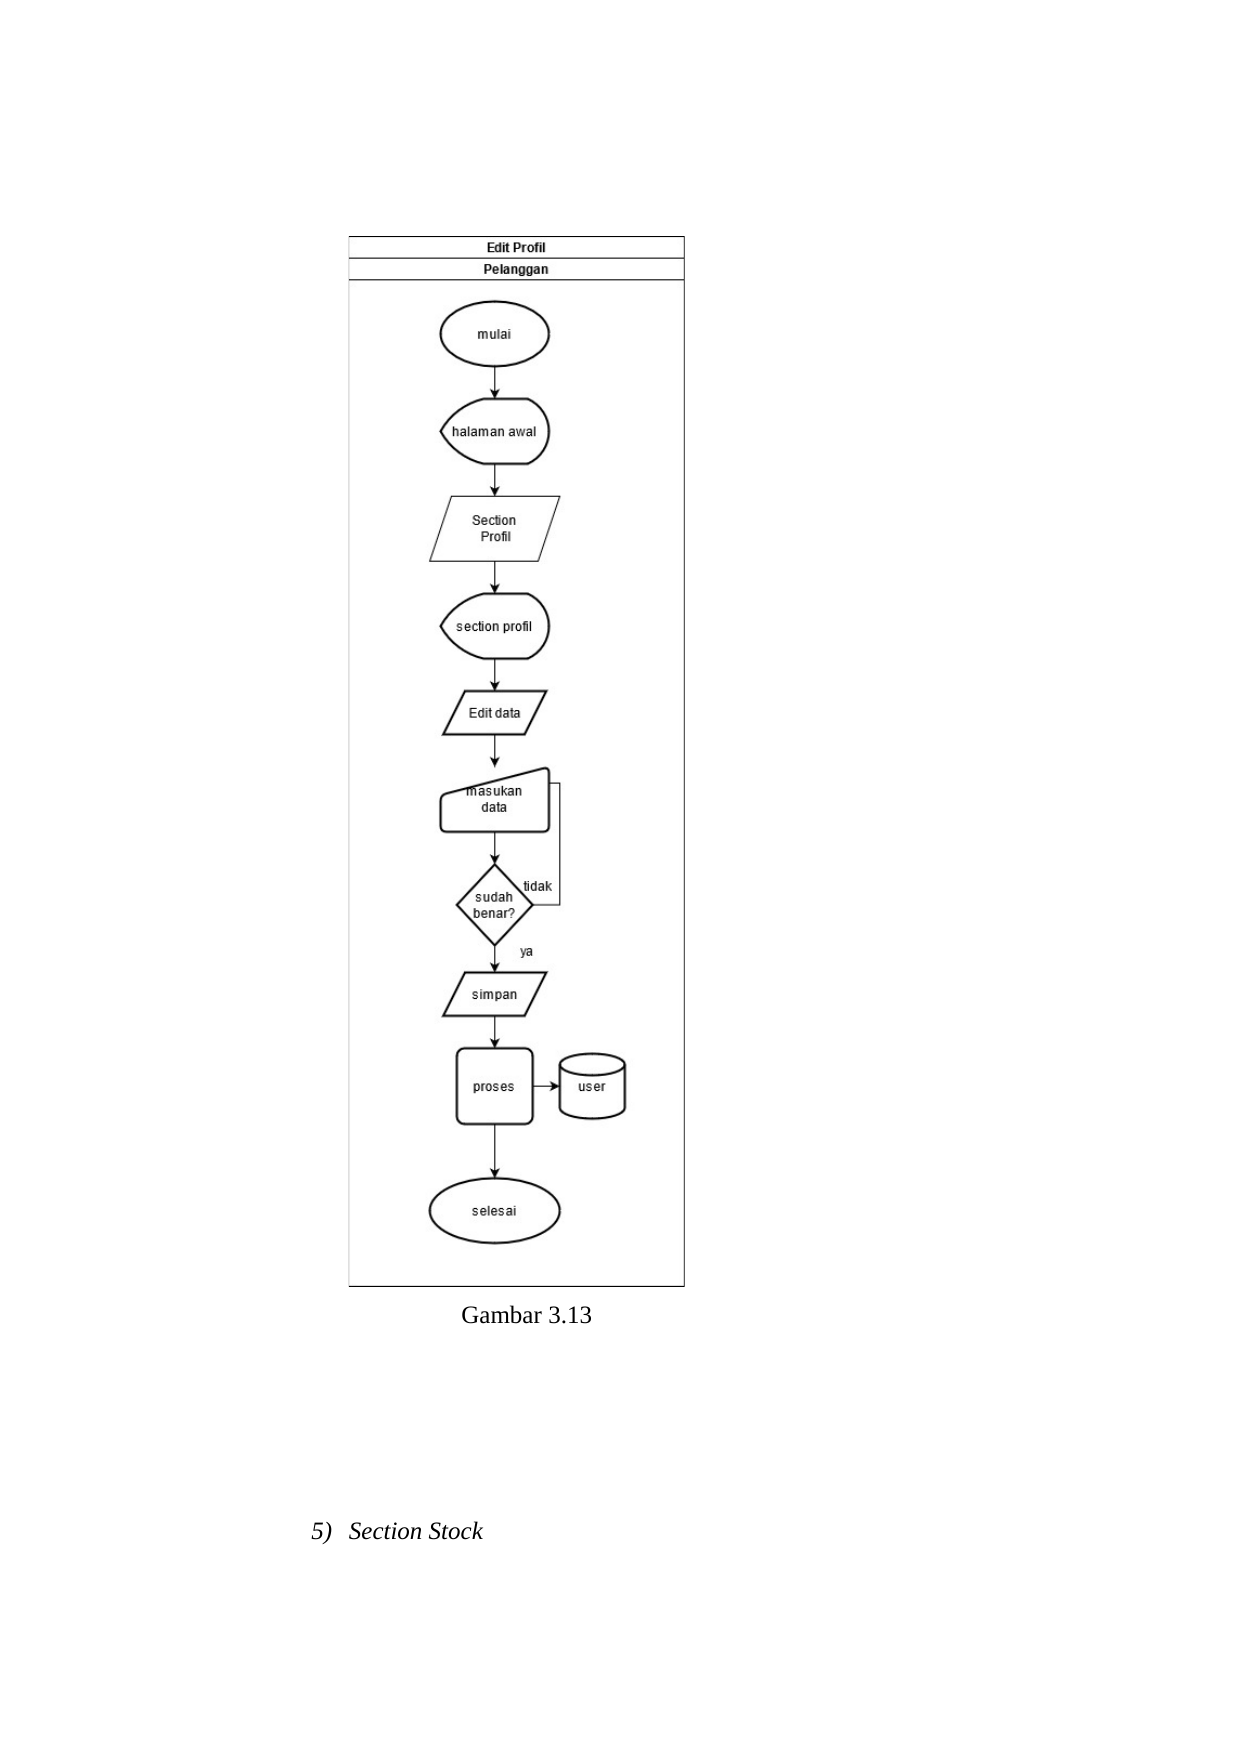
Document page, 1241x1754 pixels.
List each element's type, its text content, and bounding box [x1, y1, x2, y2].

picture [348, 236, 685, 1287]
list Section Stock [311, 1516, 1063, 1544]
list Gambar 3.13 [424, 1300, 1063, 1329]
